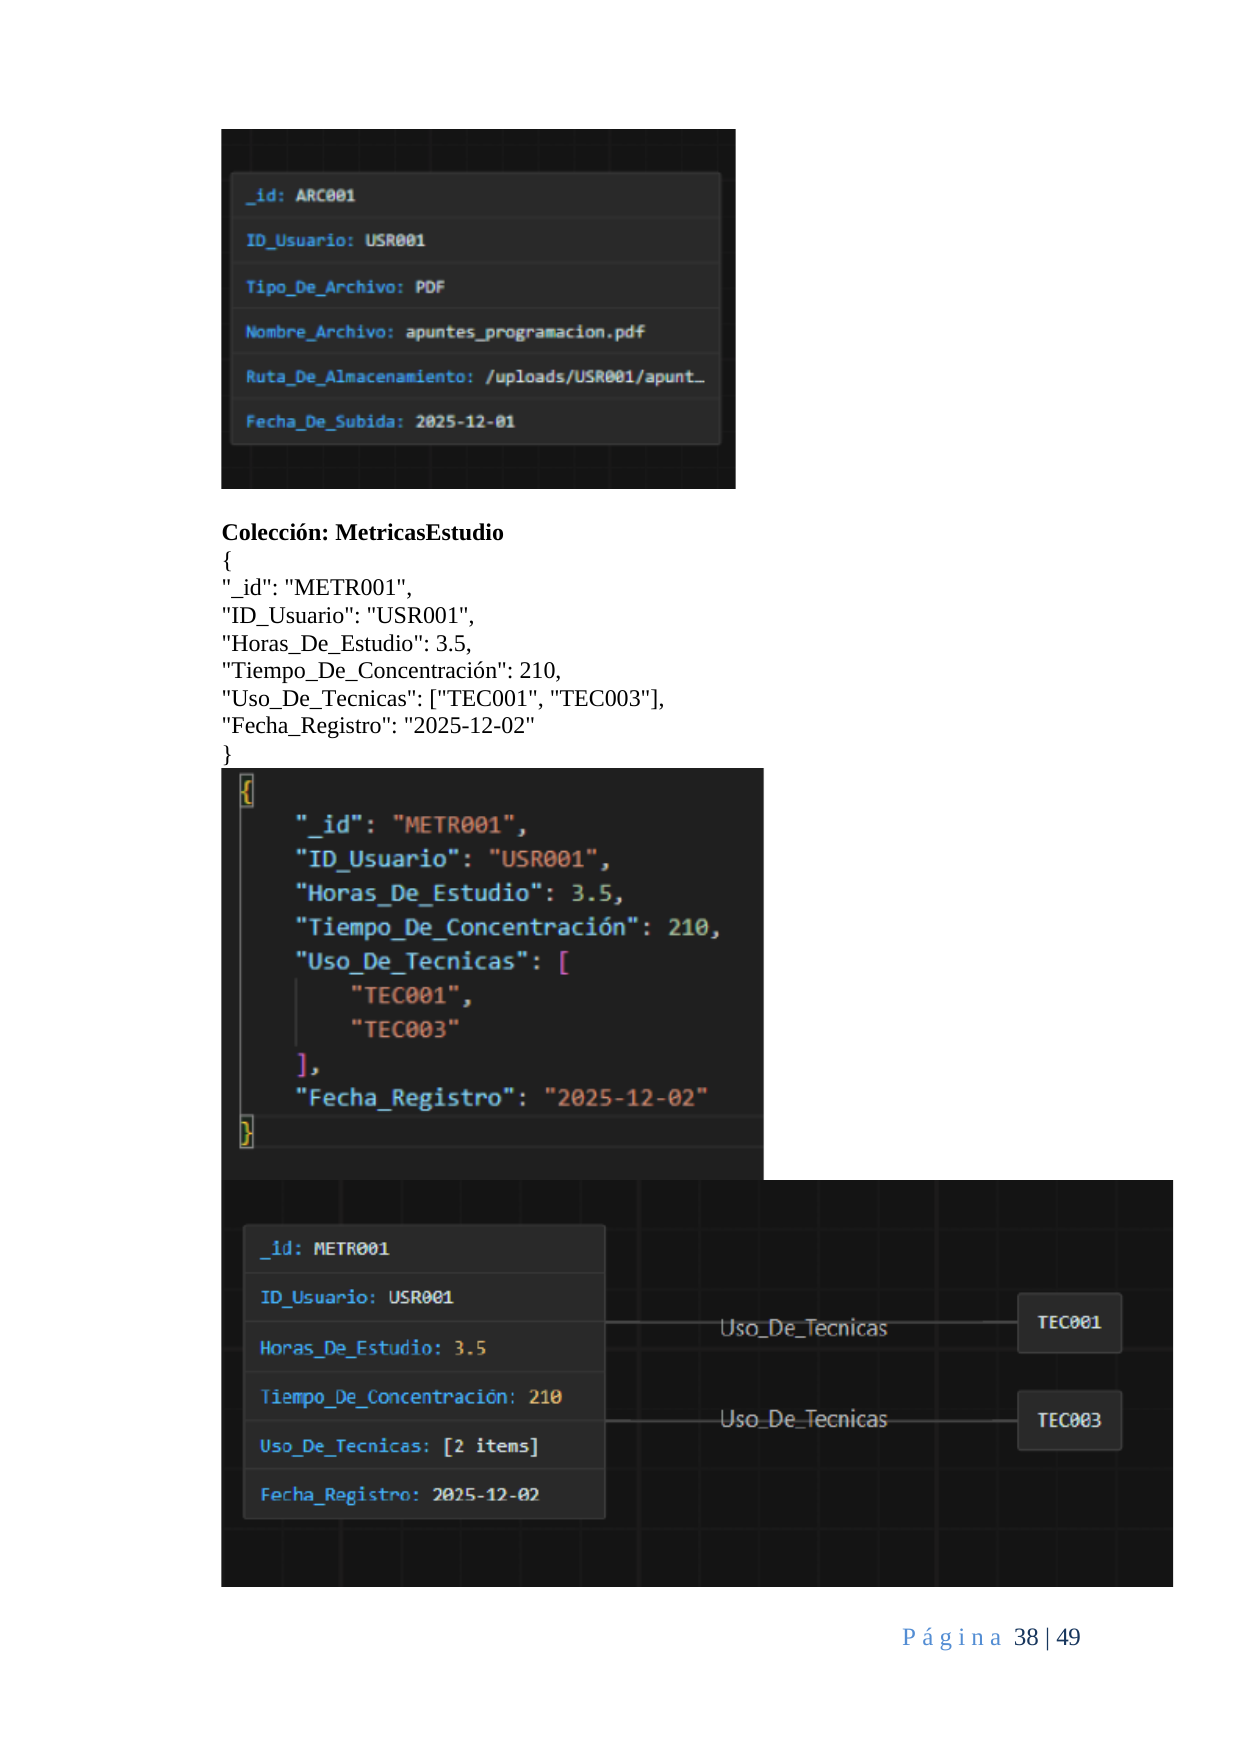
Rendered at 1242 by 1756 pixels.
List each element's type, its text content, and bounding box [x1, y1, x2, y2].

text "Uso_De_Tecnicas": ["TEC001", "TEC003"], [221, 684, 1138, 711]
picture [221, 768, 1174, 1587]
text } [221, 740, 1138, 768]
text Colección: MetricasEstudio [221, 518, 1138, 546]
text "Fecha_Registro": "2025-12-02" [221, 711, 1138, 739]
picture [221, 129, 736, 489]
text { [221, 546, 1138, 573]
text "_id": "METR001", [221, 573, 1138, 601]
text "Tiempo_De_Concentración": 210, [221, 656, 1138, 684]
text "ID_Usuario": "USR001", [221, 601, 1138, 629]
text "Horas_De_Estudio": 3.5, [221, 629, 1138, 656]
